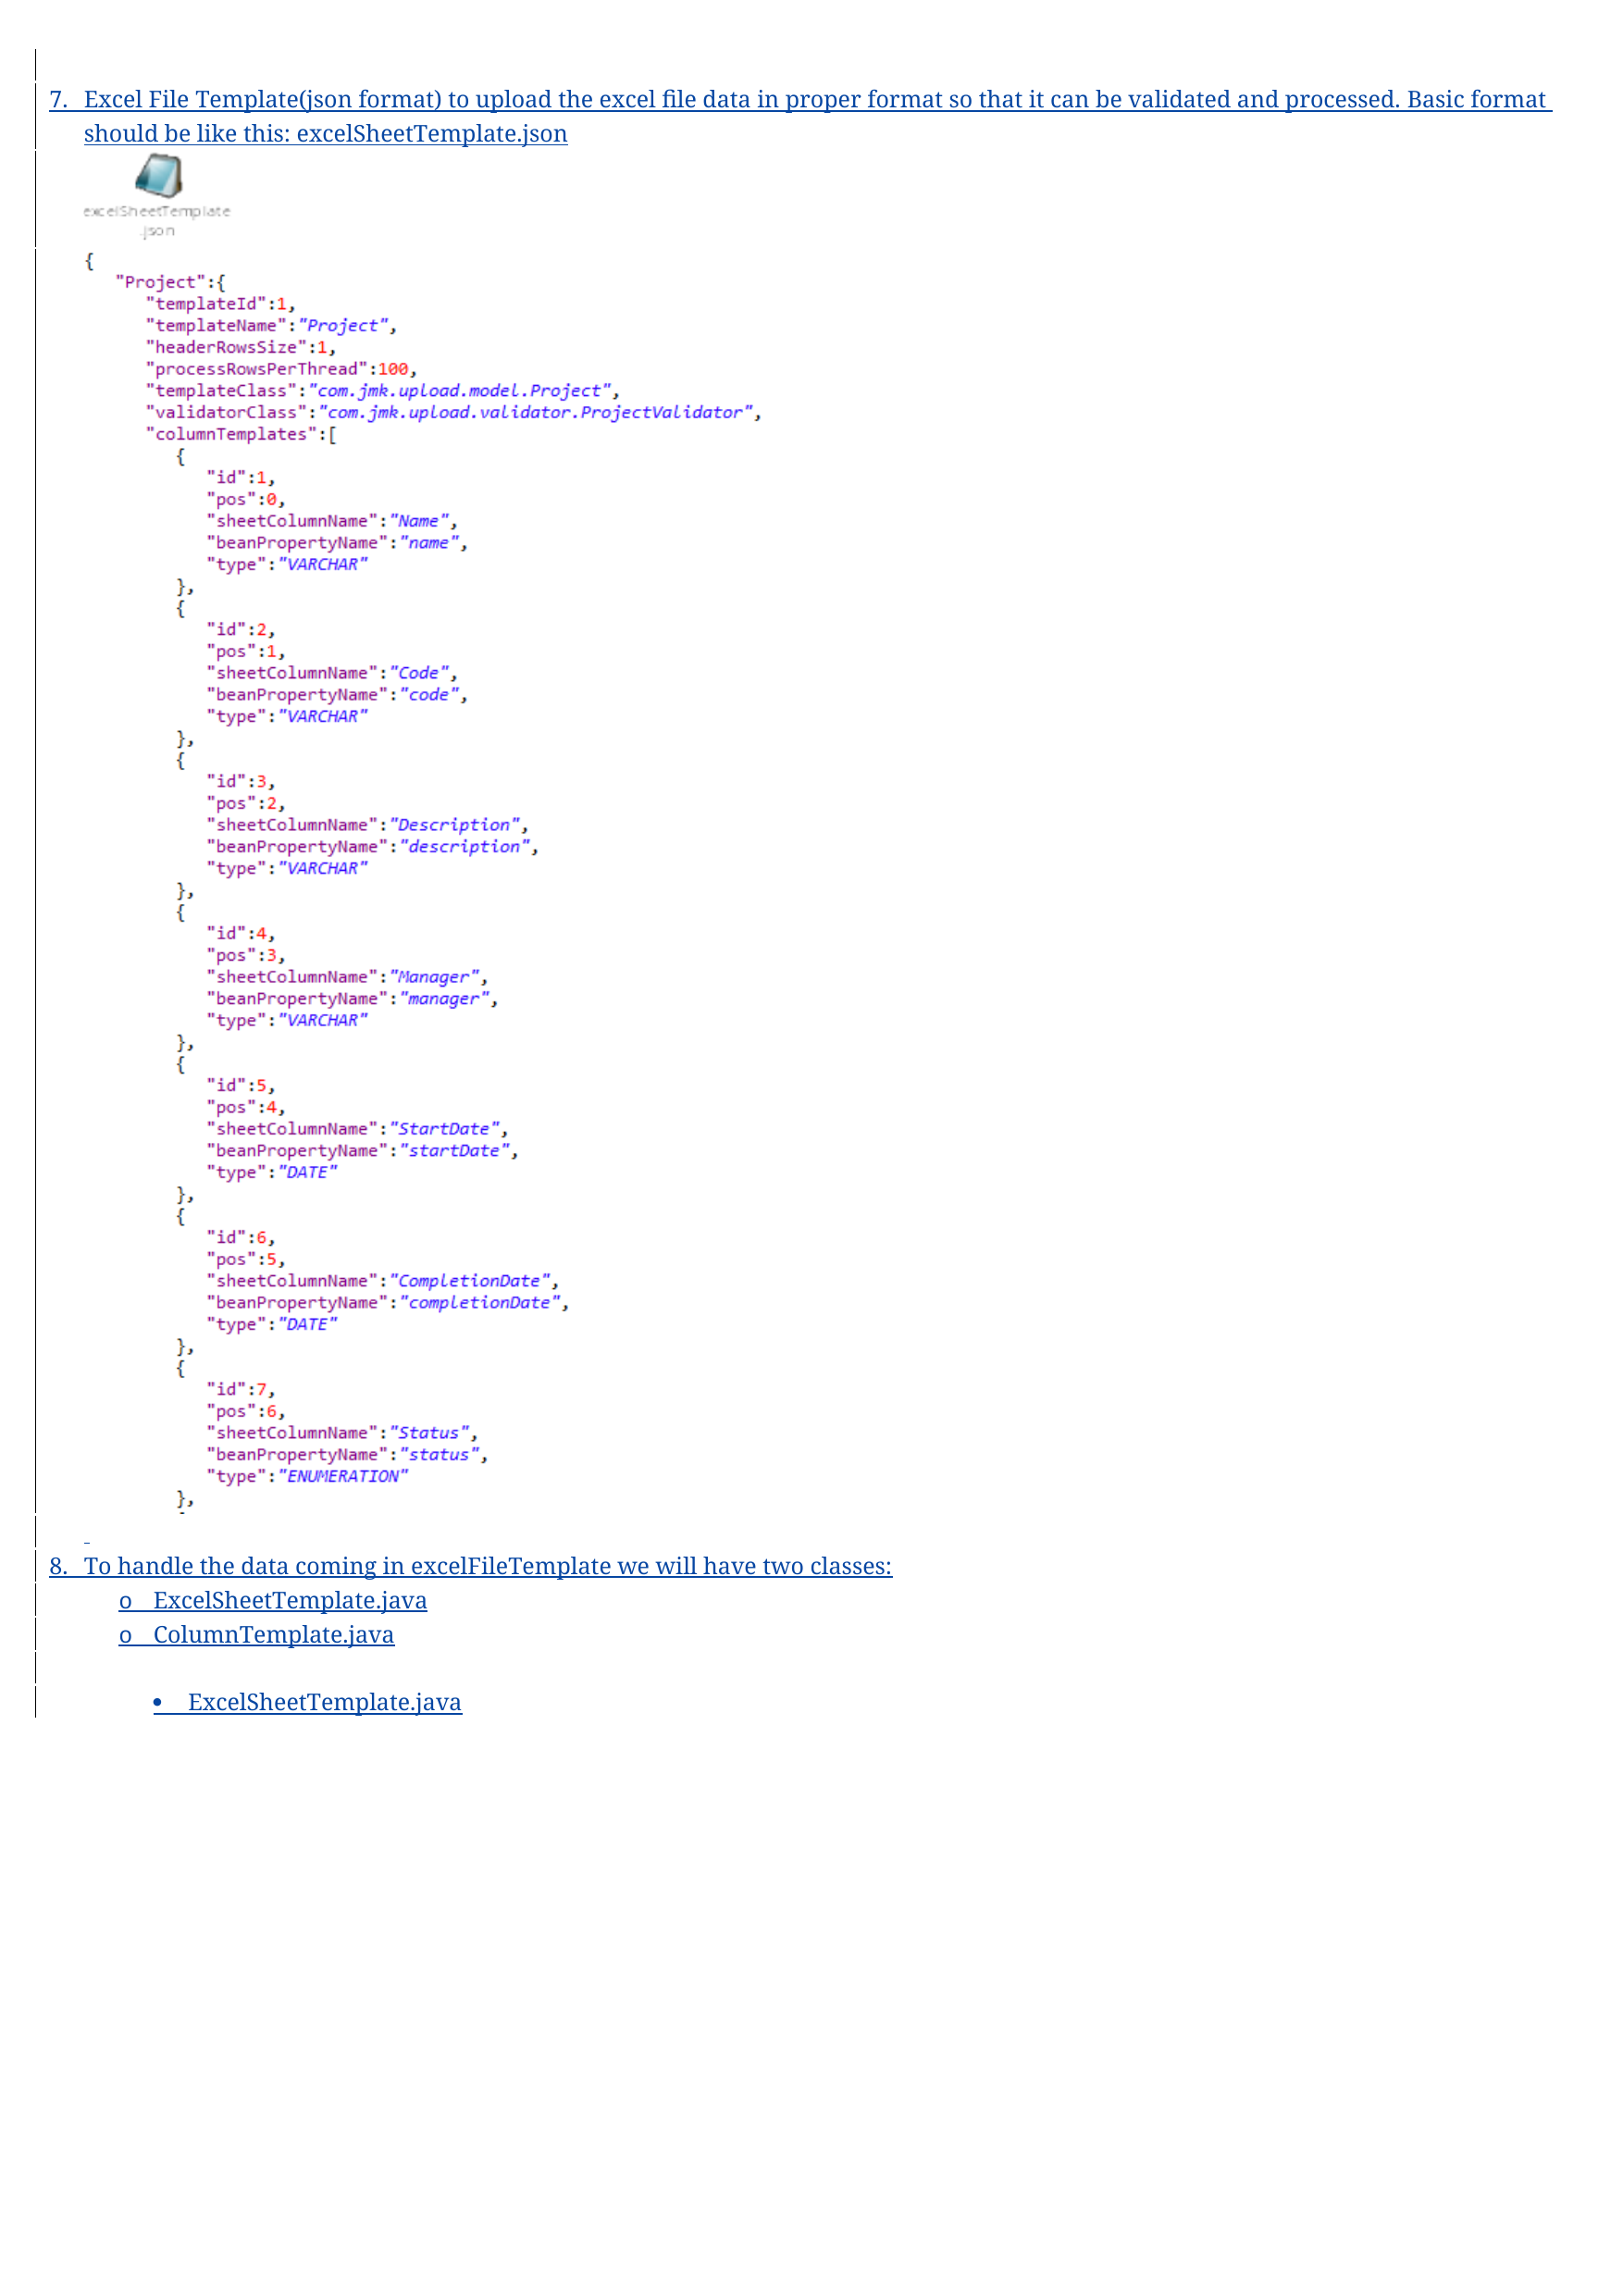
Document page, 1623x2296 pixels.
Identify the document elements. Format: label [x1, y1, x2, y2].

picture [83, 249, 1072, 1514]
